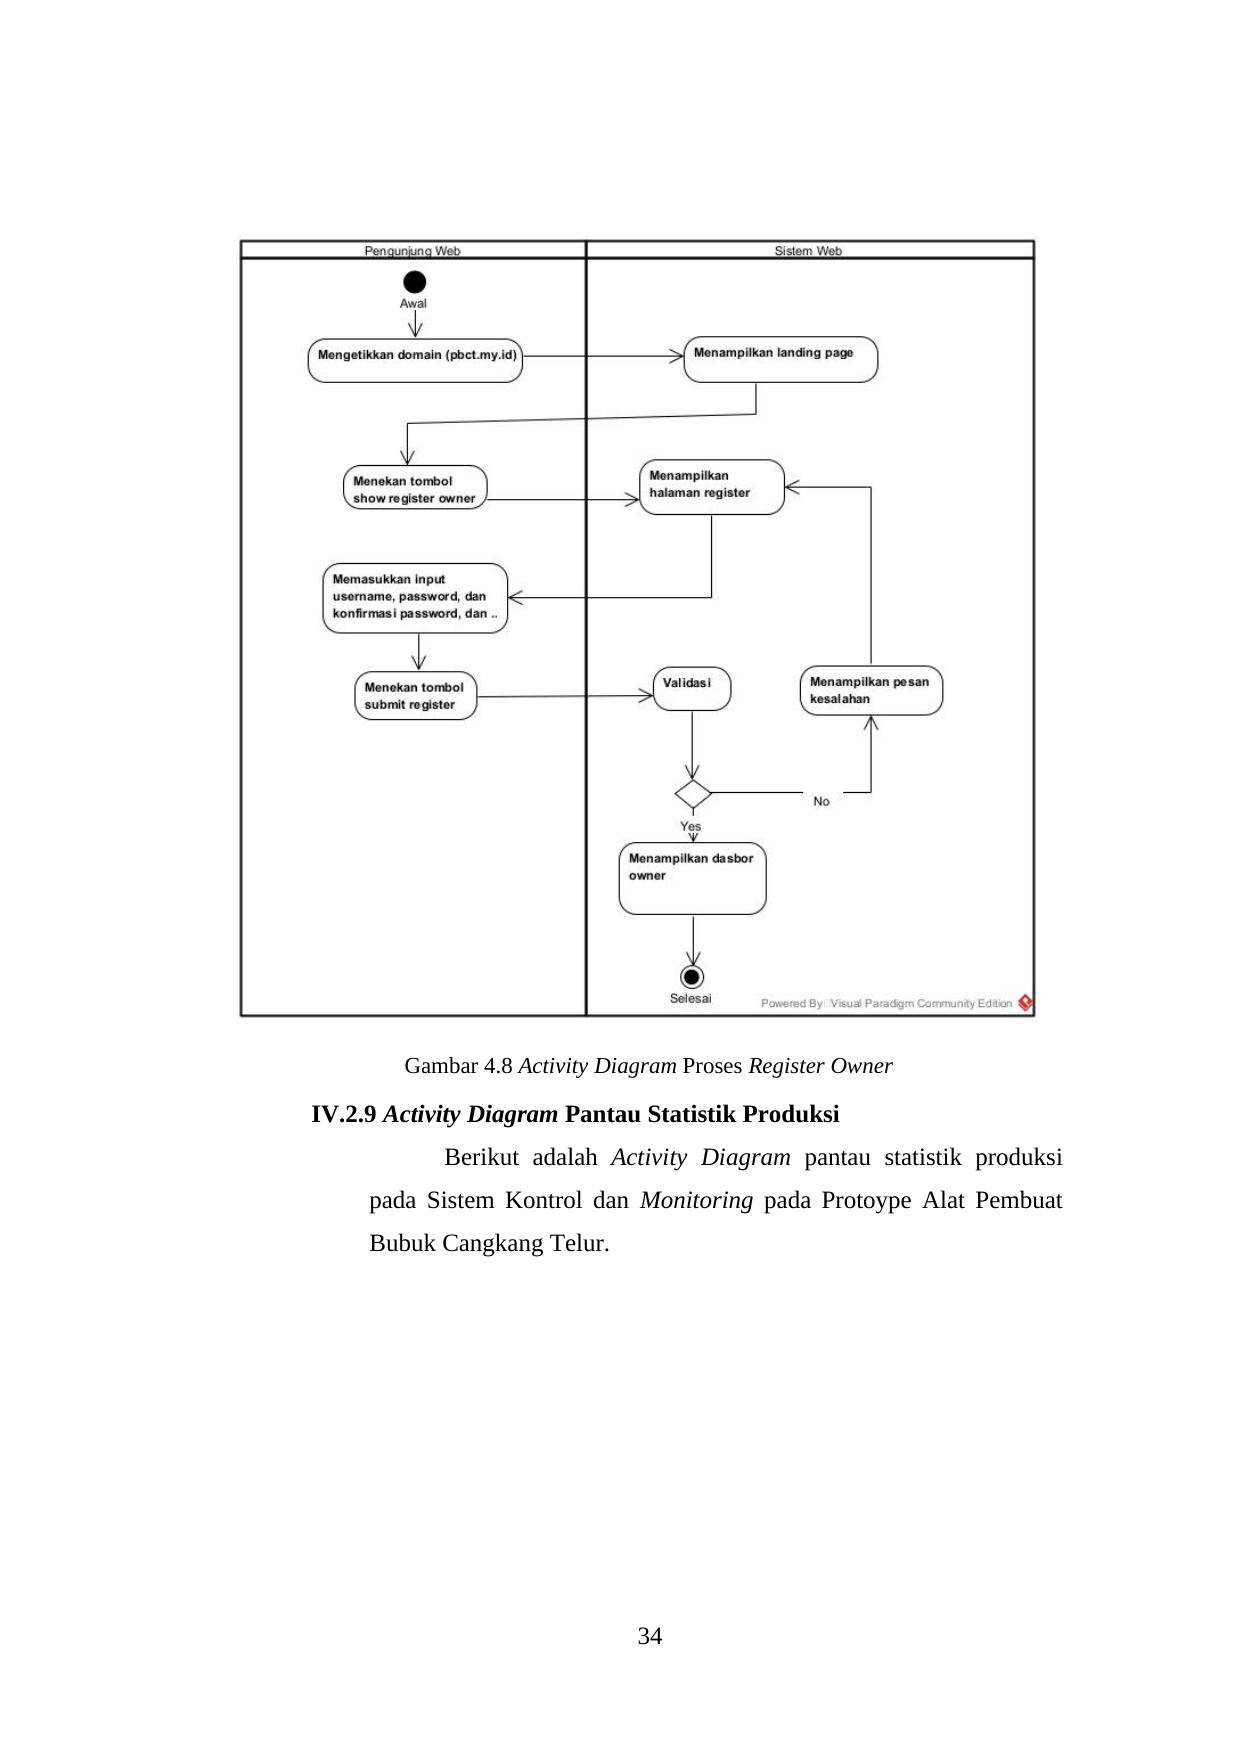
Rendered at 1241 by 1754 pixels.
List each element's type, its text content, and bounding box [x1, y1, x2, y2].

text Berikut adalah Activity Diagram pantau statistik produksi pada Sistem Kontrol dan Monitoring pada Protoype Alat Pembuat Bubuk Cangkang Telur. [369, 1142, 1063, 1257]
subtitle Activity Diagram Pantau Statistik Produksi [311, 1099, 1063, 1128]
picture [236, 236, 1038, 1021]
